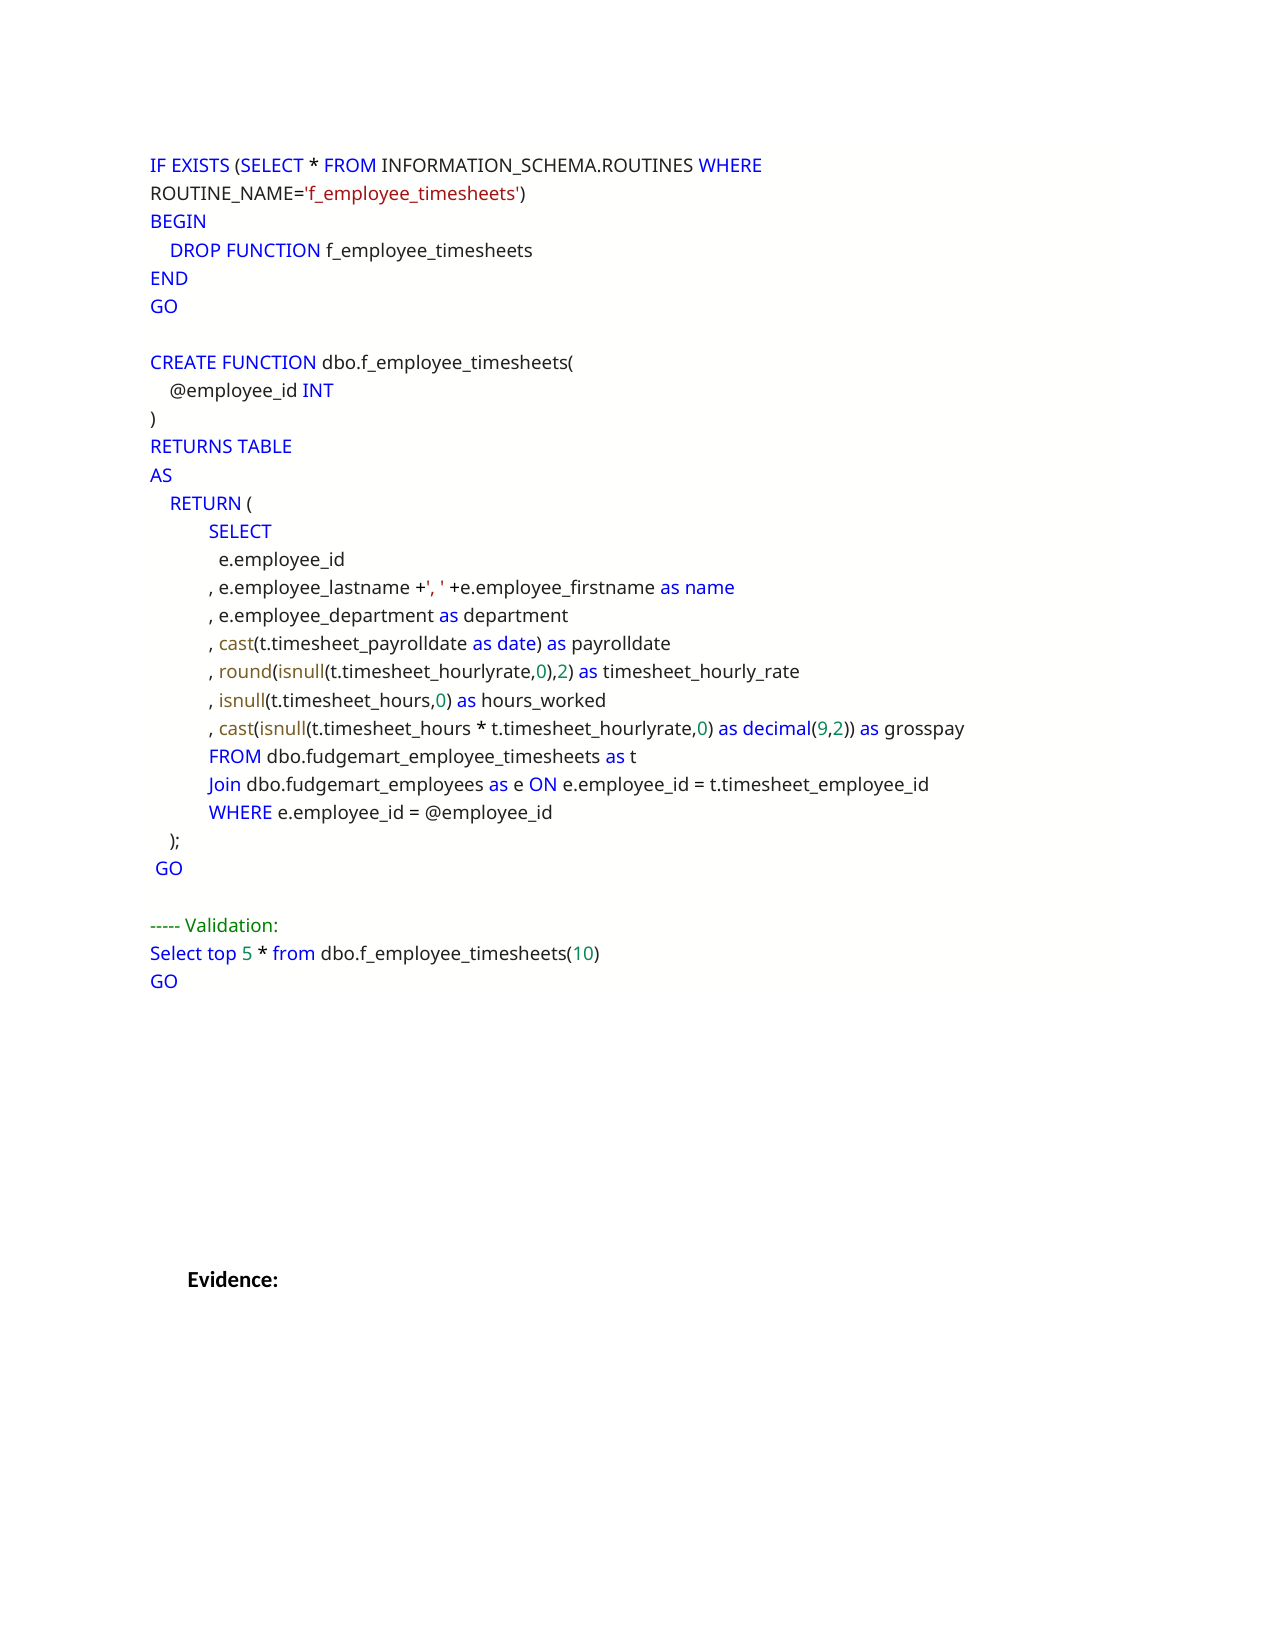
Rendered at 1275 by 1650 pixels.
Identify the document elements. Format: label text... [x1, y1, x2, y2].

text IF EXISTS (SELECT * FROM INFORMATION_SCHEMA.ROUTINES WHERE ROUTINE_NAME='f_employee_timesheets') [150, 150, 1125, 206]
text , round(isnull(t.timesheet_hourlyrate,0),2) as timesheet_hourly_rate [150, 656, 1125, 684]
text RETURN ( [150, 487, 1125, 516]
text SELECT [150, 516, 1125, 544]
text , e.employee_lastname +', ' +e.employee_firstname as name [150, 572, 1125, 600]
list Evidence: [187, 1266, 1125, 1294]
text GO [150, 966, 1125, 994]
text WHERE e.employee_id = @employee_id [150, 797, 1125, 825]
text AS [150, 459, 1125, 487]
text ) [150, 403, 1125, 431]
text , e.employee_department as department [150, 600, 1125, 628]
text GO [150, 291, 1125, 319]
text END [150, 262, 1125, 291]
text , cast(t.timesheet_payrolldate as date) as payrolldate [150, 628, 1125, 656]
text RETURNS TABLE [150, 431, 1125, 459]
text GO [150, 853, 1125, 881]
text , isnull(t.timesheet_hours,0) as hours_worked [150, 684, 1125, 712]
text @employee_id INT [150, 375, 1125, 403]
text DROP FUNCTION f_employee_timesheets [150, 234, 1125, 262]
text e.employee_id [150, 544, 1125, 572]
text Join dbo.fudgemart_employees as e ON e.employee_id = t.timesheet_employee_id [150, 769, 1125, 797]
text ); [150, 825, 1125, 853]
text BEGIN [150, 206, 1125, 234]
text FROM dbo.fudgemart_employee_timesheets as t [150, 741, 1125, 769]
text , cast(isnull(t.timesheet_hours * t.timesheet_hourlyrate,0) as decimal(9,2)) as grosspay [150, 712, 1125, 741]
text Select top 5 * from dbo.f_employee_timesheets(10) [150, 937, 1125, 966]
text CREATE FUNCTION dbo.f_employee_timesheets( [150, 347, 1125, 375]
text ----- Validation: [150, 909, 1125, 937]
